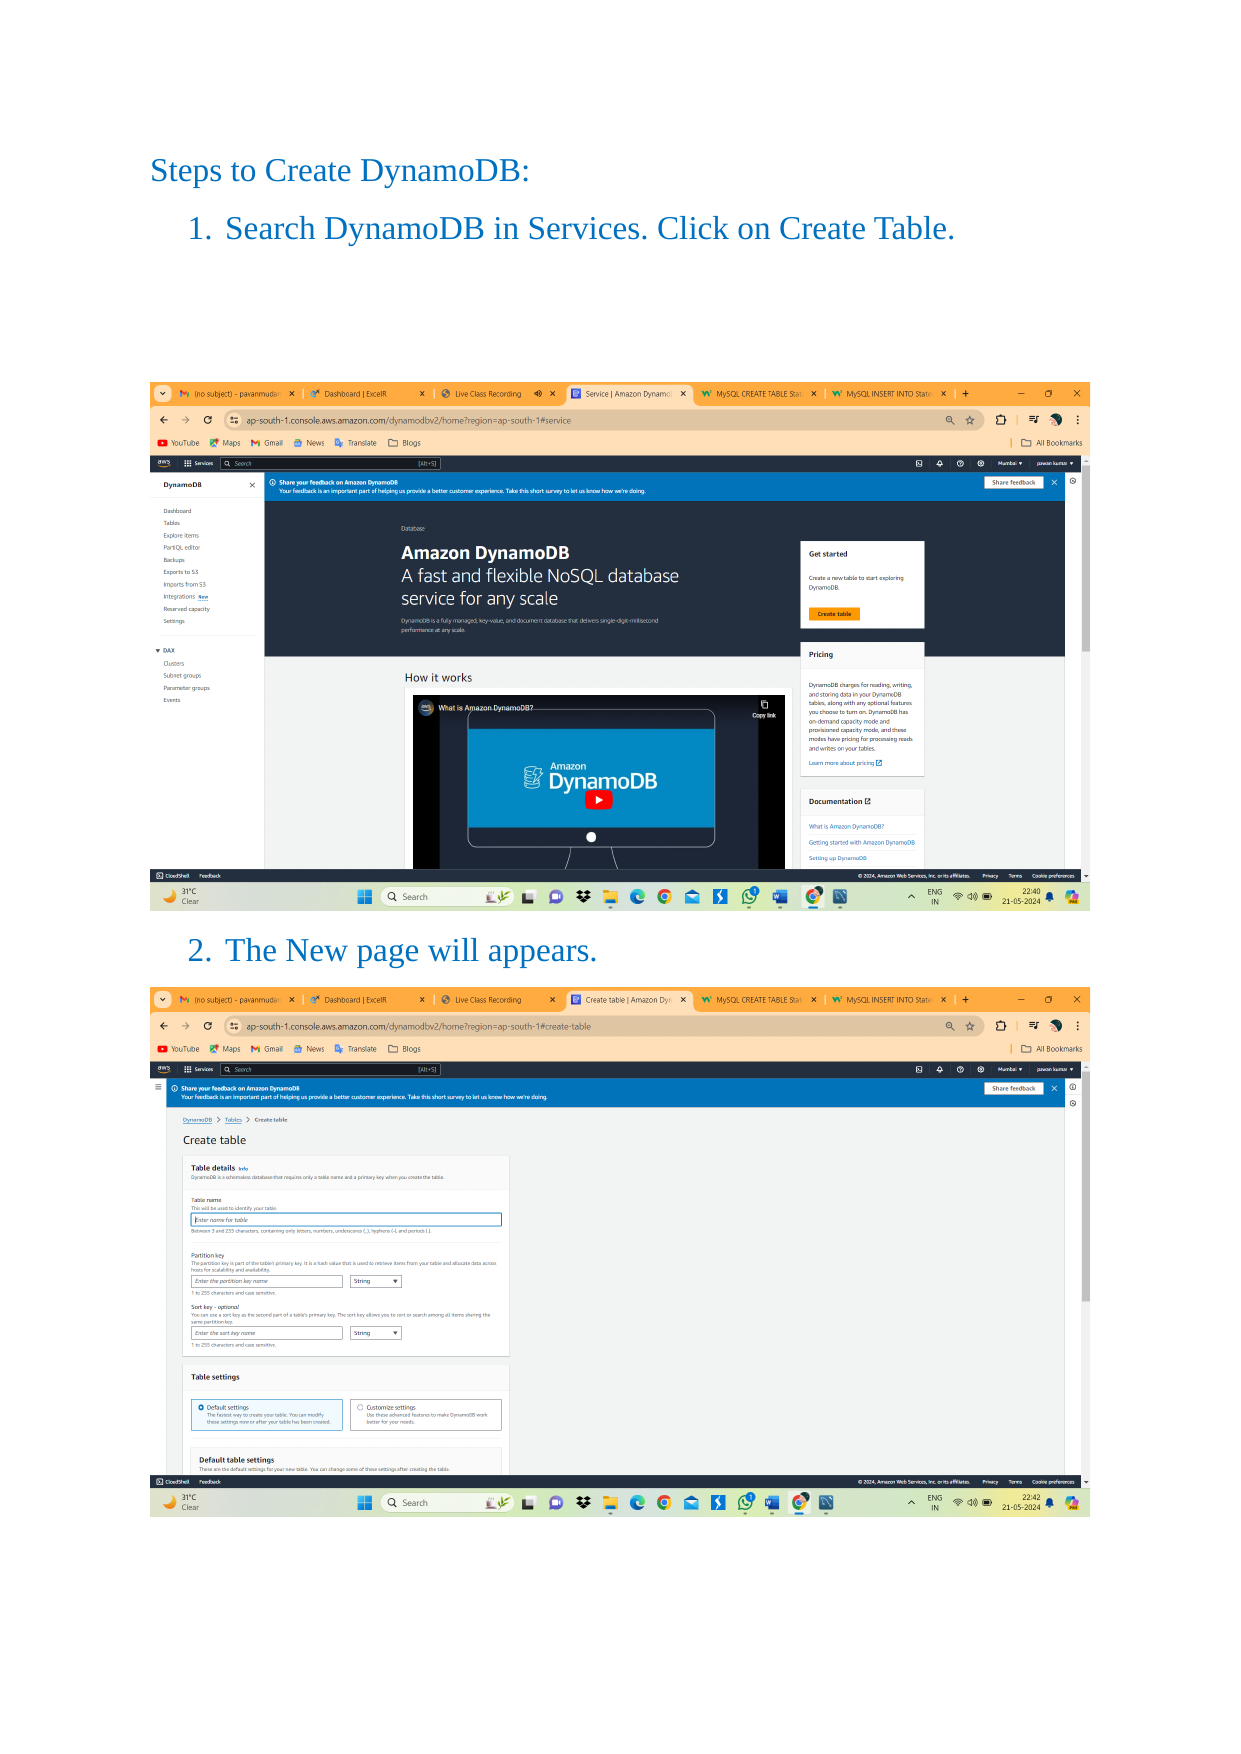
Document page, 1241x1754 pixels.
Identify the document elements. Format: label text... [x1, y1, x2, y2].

text Steps to Create DynamoDB: [150, 150, 1090, 188]
picture [150, 382, 1091, 911]
list The New page will appears. [187, 930, 1090, 968]
list Search DynamoDB in Services. Click on Create Table. [187, 208, 1090, 246]
picture [150, 987, 1091, 1517]
